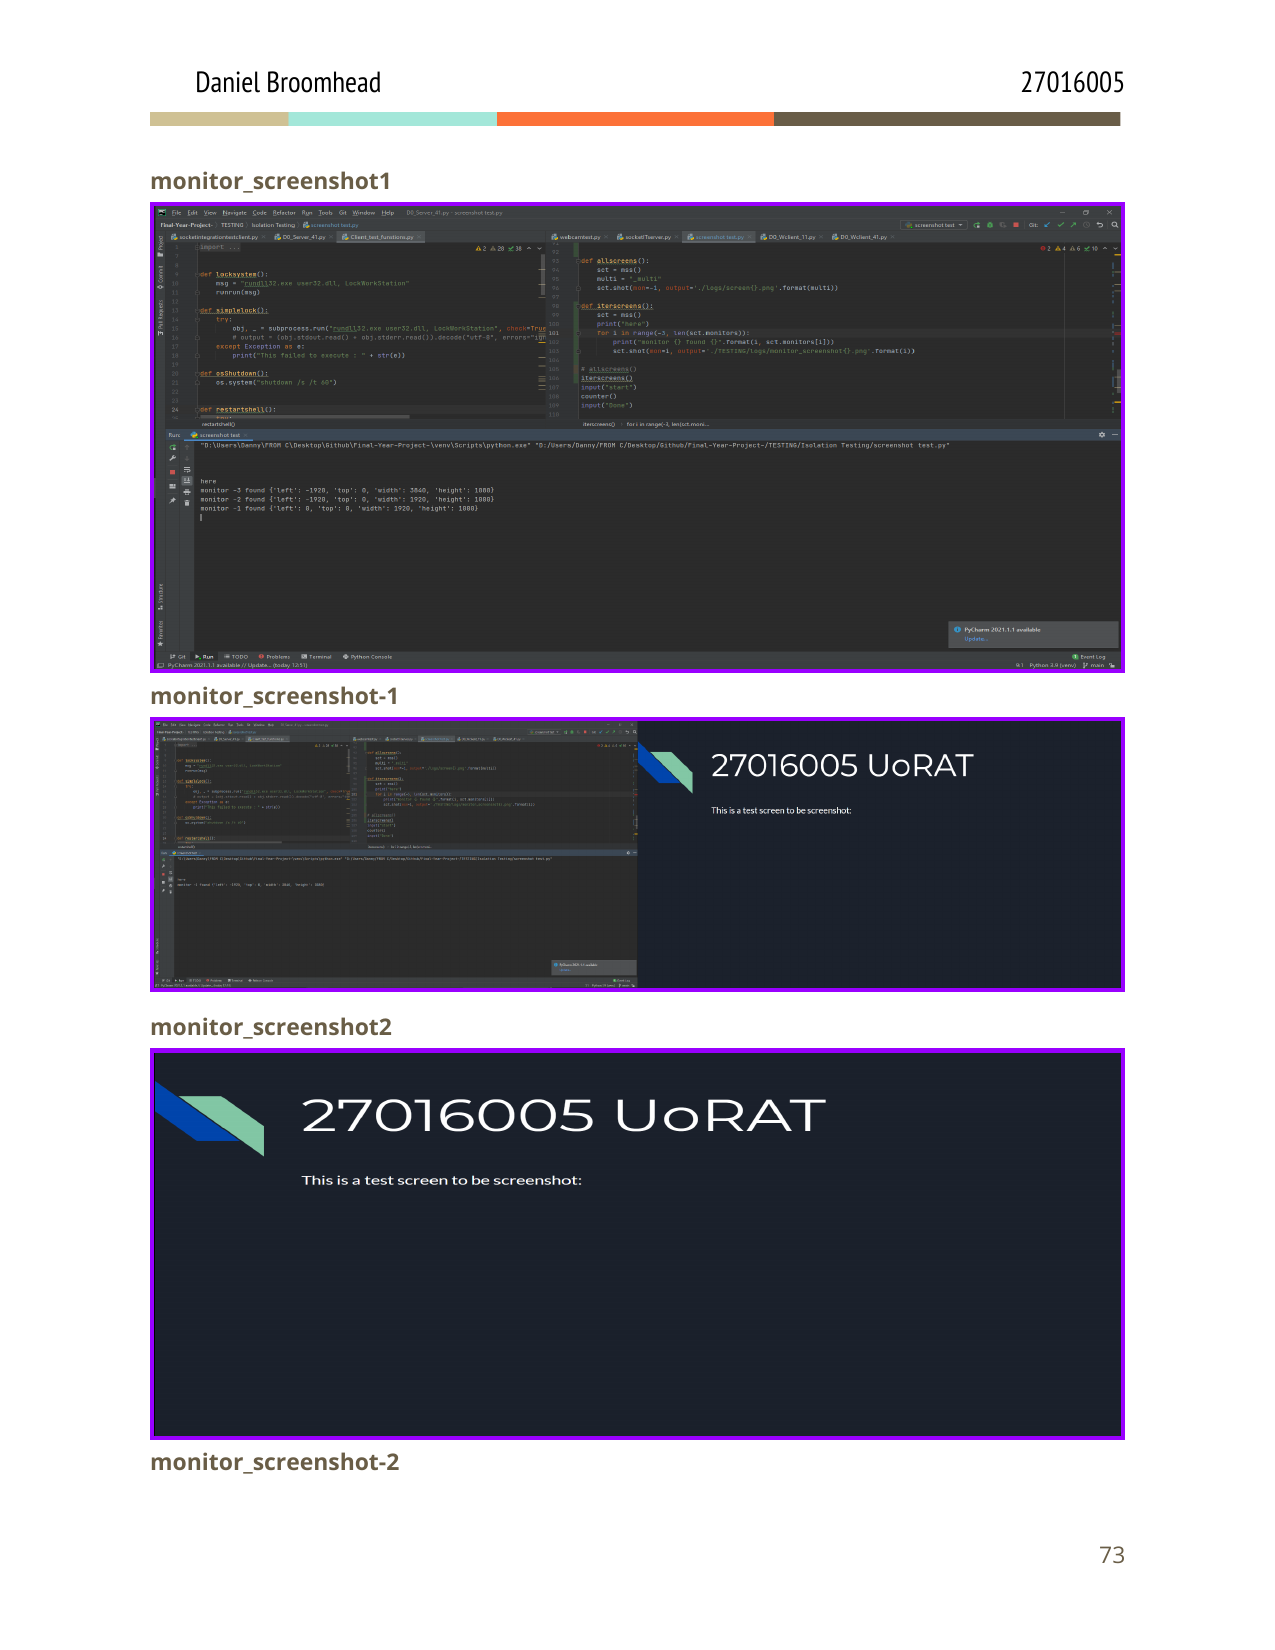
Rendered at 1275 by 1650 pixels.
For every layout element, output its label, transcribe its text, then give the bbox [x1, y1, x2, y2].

picture [150, 112, 1121, 126]
text monitor_screenshot2monitor_screenshot-2monitor_screenshot-3 [150, 1011, 1125, 1048]
text monitor_screenshot2monitor_screenshot-2monitor_screenshot-3 [150, 1440, 1125, 1477]
text monitor_screenshot1monitor_screenshot-1 [150, 165, 1125, 202]
picture [154, 206, 1121, 669]
text monitor_screenshot1monitor_screenshot-1 [150, 673, 1125, 717]
picture [154, 1053, 1121, 1436]
picture [154, 721, 1121, 988]
